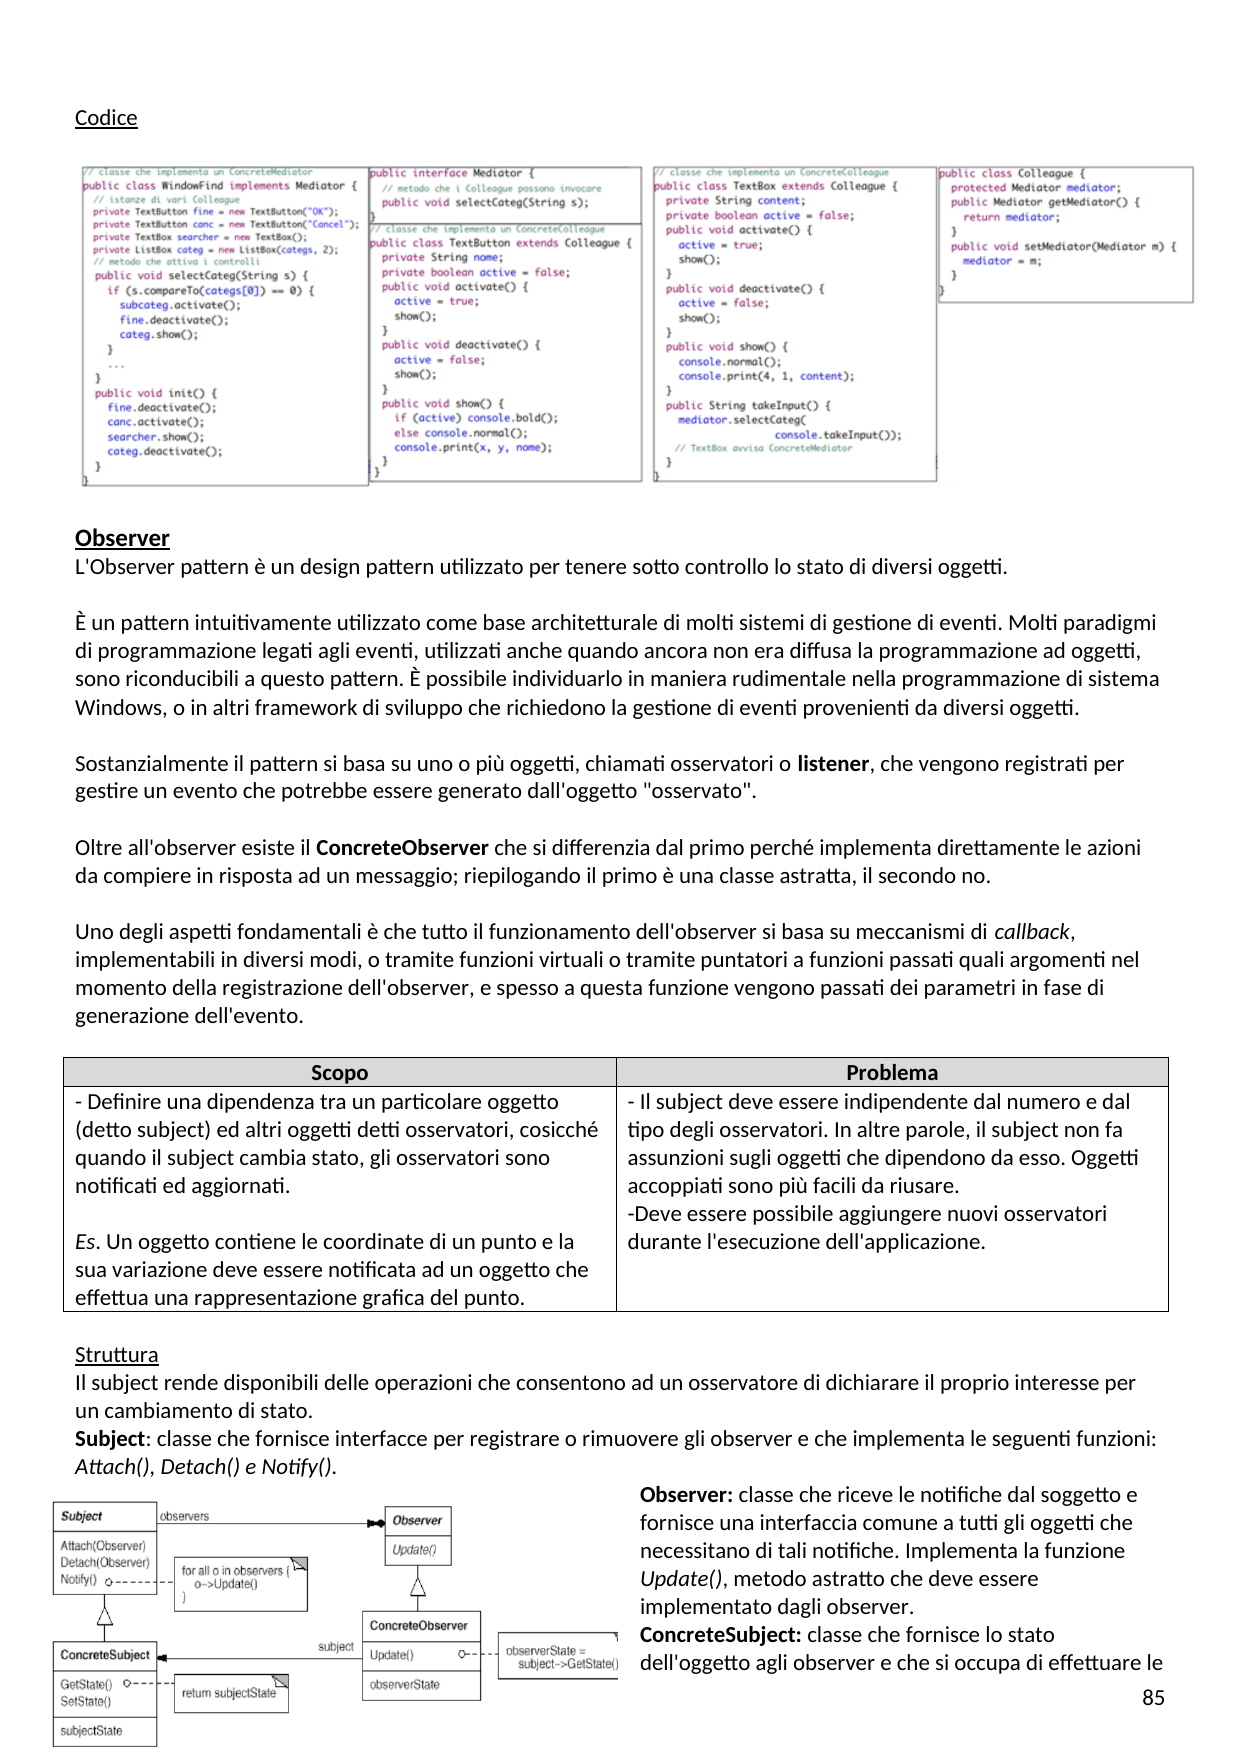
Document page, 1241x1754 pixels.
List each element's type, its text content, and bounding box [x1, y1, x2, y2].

text Struttura [75, 1340, 1165, 1368]
table_header Scopo [64, 1058, 616, 1086]
text Subject: classe che fornisce interfacce per registrare o rimuovere gli observer e che implementa le seguenti funzioni: Attach(), Detach() e Notify(). [75, 1424, 1165, 1480]
subtitle Observer [75, 522, 1165, 552]
text Codice [75, 103, 1165, 131]
table_header Problema [617, 1058, 1168, 1086]
text Il subject rende disponibili delle operazioni che consentono ad un osservatore di dichiarare il proprio interesse per un cambiamento di stato. [75, 1368, 1165, 1424]
table_cell - Definire una dipendenza tra un particolare oggetto (detto subject) ed altri oggetti detti osservatori, cosicché quando il subject cambia stato, gli osservatori sono notificati ed aggiornati. Es. Un oggetto contiene le coordinate di un punto e la sua variazione deve essere notificata ad un oggetto che effettua una rappresentazione grafica del punto. [64, 1087, 616, 1311]
text Uno degli aspetti fondamentali è che tutto il funzionamento dell'observer si basa su meccanismi di callback, implementabili in diversi modi, o tramite funzioni virtuali o tramite puntatori a funzioni passati quali argomenti nel momento della registrazione dell'observer, e spesso a questa funzione vengono passati dei parametri in fase di generazione dell'evento. [75, 917, 1165, 1029]
table_cell - Il subject deve essere indipendente dal numero e dal tipo degli osservatori. In altre parole, il subject non fa assunzioni sugli oggetti che dipendono da esso. Oggetti accoppiati sono più facili da riusare. -Deve essere possibile aggiungere nuovi osservatori durante l'esecuzione dell'applicazione. [617, 1087, 1168, 1311]
text Oltre all'observer esiste il ConcreteObserver che si differenzia dal primo perché implementa direttamente le azioni da compiere in risposta ad un messaggio; riepilogando il primo è una classe astratta, il secondo no. [75, 833, 1165, 889]
text Sostanzialmente il pattern si basa su uno o più oggetti, chiamati osservatori o listener, che vengono registrati per gestire un evento che potrebbe essere generato dall'oggetto "osservato". [75, 749, 1165, 805]
text Observer: classe che riceve le notifiche dal soggetto e fornisce una interfaccia comune a tutti gli oggetti che necessitano di tali notifiche. Implementa la funzione Update(), metodo astratto che deve essere implementato dagli observer. [75, 1480, 1165, 1620]
picture [40, 1494, 621, 1754]
text L'Observer pattern è un design pattern utilizzato per tenere sotto controllo lo stato di diversi oggetti. [75, 552, 1165, 581]
picture [75, 159, 1201, 494]
text È un pattern intuitivamente utilizzato come base architetturale di molti sistemi di gestione di eventi. Molti paradigmi di programmazione legati agli eventi, utilizzati anche quando ancora non era diffusa la programmazione ad oggetti, sono riconducibili a questo pattern. È possibile individuarlo in maniera rudimentale nella programmazione di sistema Windows, o in altri framework di sviluppo che richiedono la gestione di eventi provenienti da diversi oggetti. [75, 608, 1165, 721]
